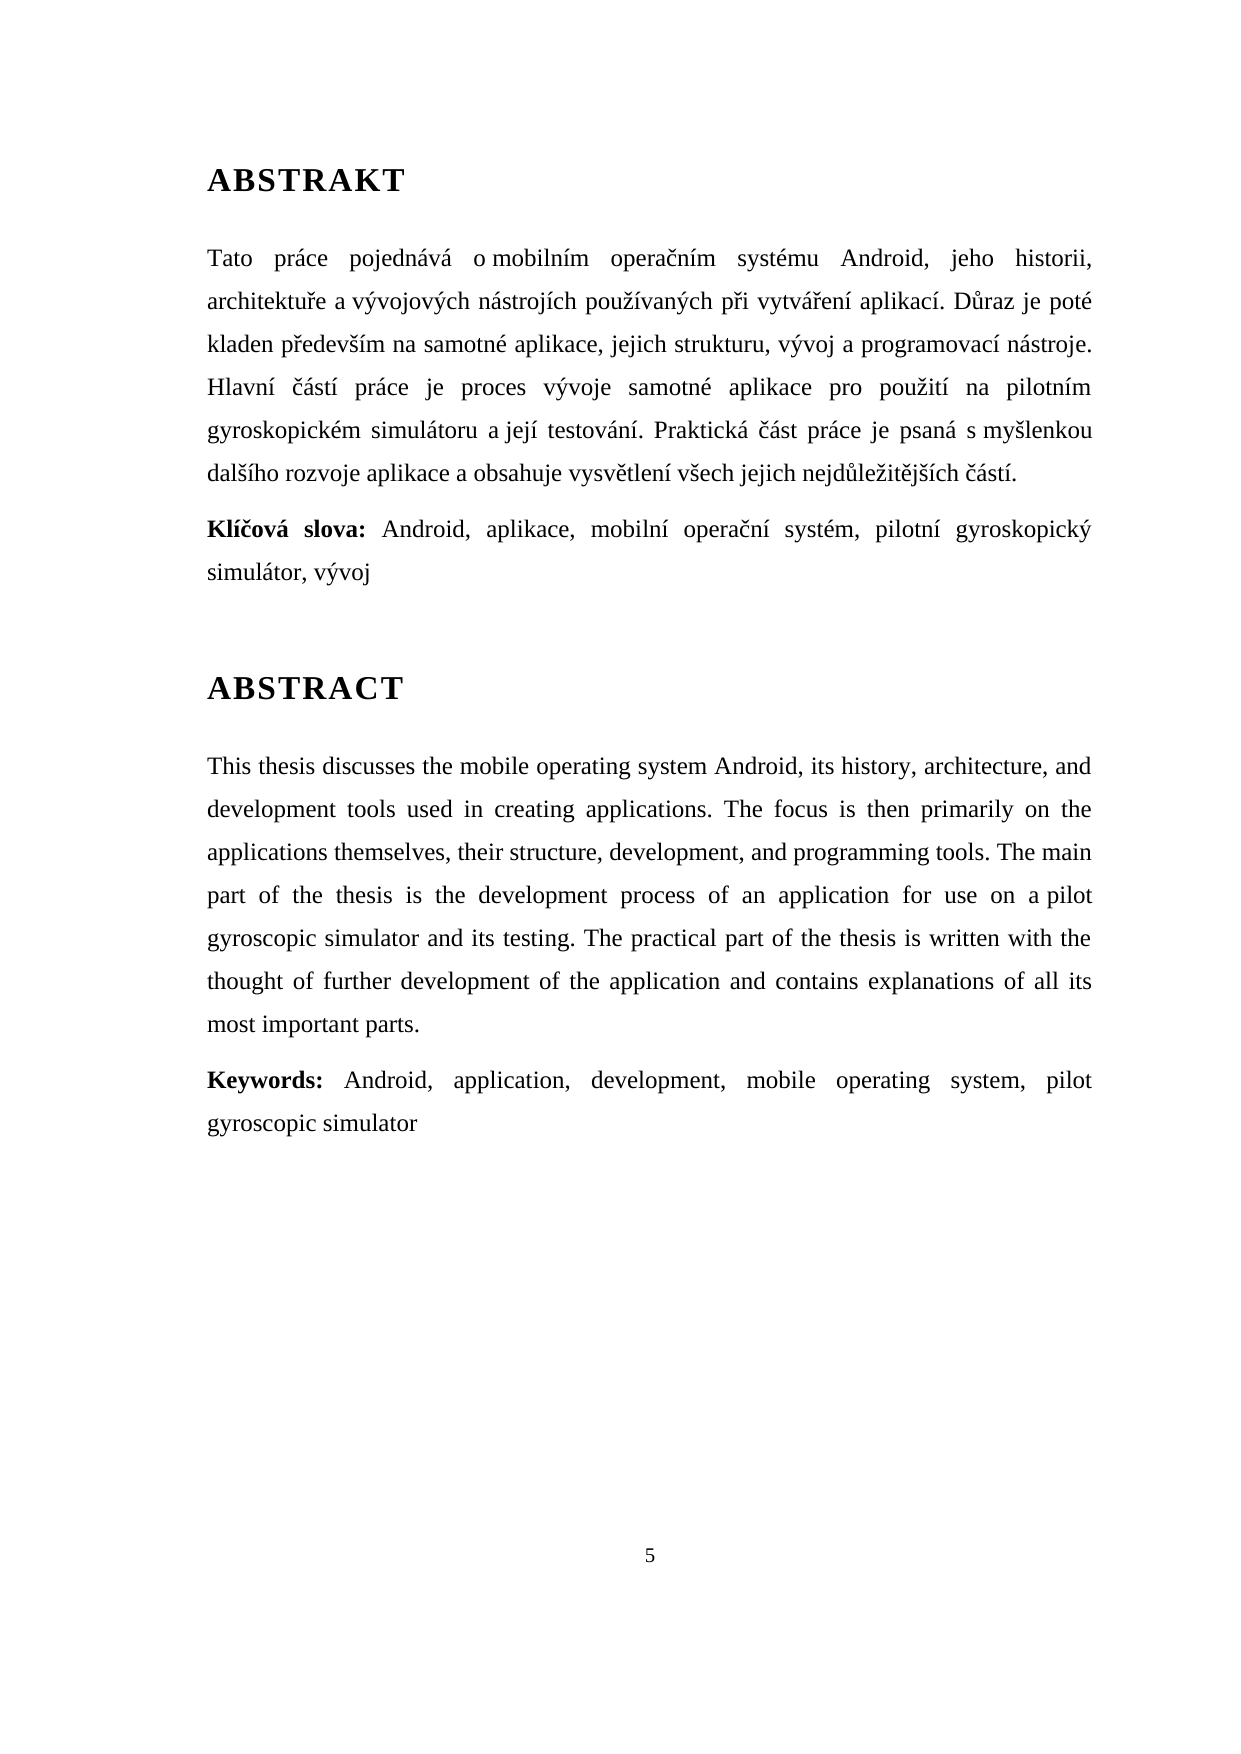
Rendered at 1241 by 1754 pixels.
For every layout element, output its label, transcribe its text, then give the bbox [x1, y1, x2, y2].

text Keywords: Android, application, development, mobile operating system, pilot gyroscopic simulator [207, 1065, 1092, 1137]
subtitle ABSTRAKT [207, 160, 1092, 198]
text Tato práce pojednává o mobilním operačním systému Android, jeho historii, architektuře a vývojových nástrojích používaných při vytváření aplikací. Důraz je poté kladen především na samotné aplikace, jejich strukturu, vývoj a programovací nástroje. Hlavní částí práce je proces vývoje samotné aplikace pro použití na pilotním gyroskopickém simulátoru a její testování. Praktická část práce je psaná s myšlenkou dalšího rozvoje aplikace a obsahuje vysvětlení všech jejich nejdůležitějších částí. [207, 243, 1092, 487]
text Klíčová slova: Android, aplikace, mobilní operační systém, pilotní gyroskopický simulátor, vývoj [207, 514, 1092, 586]
subtitle ABSTRACT [207, 668, 1092, 707]
text This thesis discusses the mobile operating system Android, its history, architecture, and development tools used in creating applications. The focus is then primarily on the applications themselves, their structure, development, and programming tools. The main part of the thesis is the development process of an application for use on a pilot gyroscopic simulator and its testing. The practical part of the thesis is written with the thought of further development of the application and contains explanations of all its most important parts. [207, 751, 1092, 1038]
